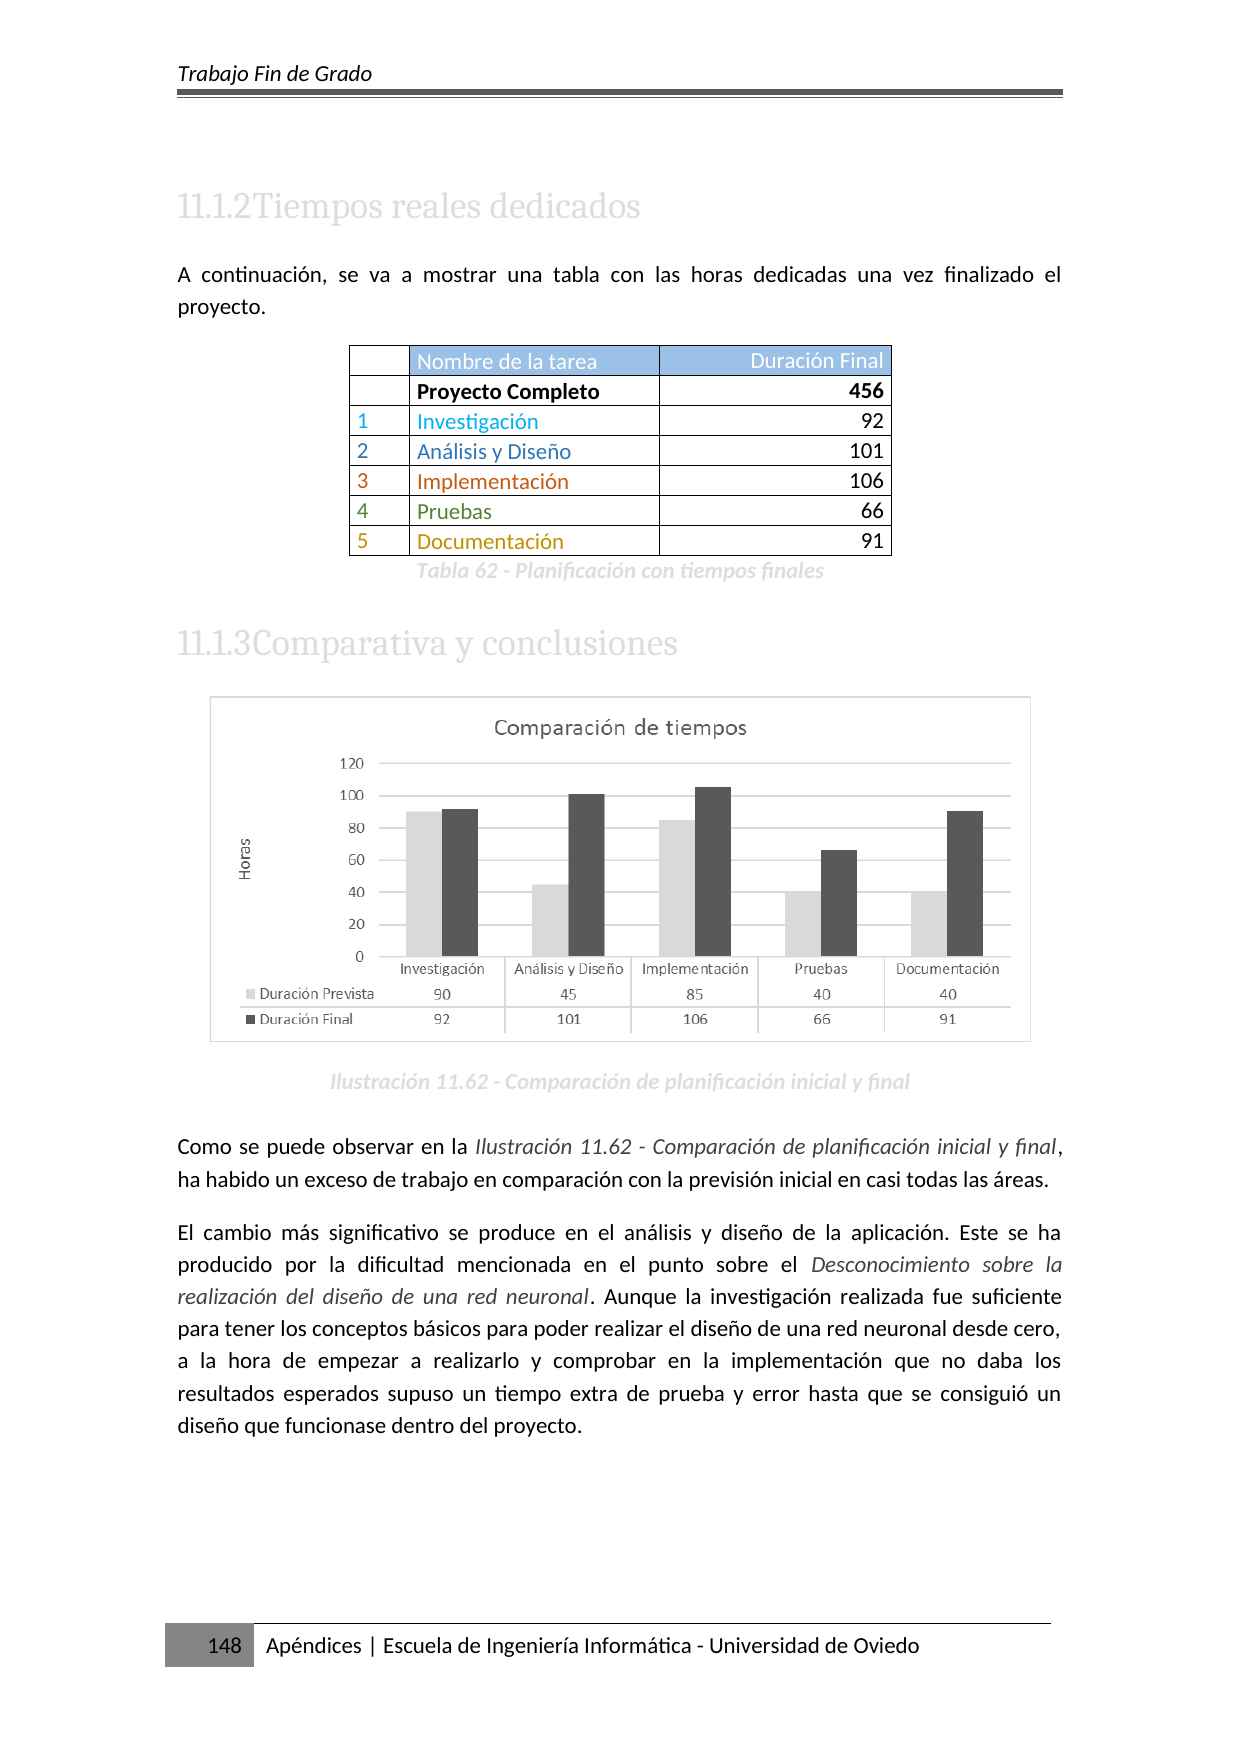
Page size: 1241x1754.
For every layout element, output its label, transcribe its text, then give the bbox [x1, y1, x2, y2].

text A continuación, se va a mostrar una tabla con las horas dedicadas una vez finalizado el proyecto. [177, 260, 1063, 320]
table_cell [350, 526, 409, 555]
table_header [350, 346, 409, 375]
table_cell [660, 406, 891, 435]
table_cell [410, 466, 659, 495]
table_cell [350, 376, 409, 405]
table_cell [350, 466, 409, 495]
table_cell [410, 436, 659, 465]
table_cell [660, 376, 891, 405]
subtitle Tiempos reales dedicados [177, 185, 1063, 228]
text El cambio más significativo se produce en el análisis y diseño de la aplicación. Este se ha producido por la dificultad mencionada en el punto sobre el Desconocimiento sobre la realización del diseño de una red neuronal. Aunque la investigación realizada fue suficiente para tener los conceptos básicos para poder realizar el diseño de una red neuronal desde cero, a la hora de empezar a realizarlo y comprobar en la implementación que no daba los resultados esperados supuso un tiempo extra de prueba y error hasta que se consiguió un diseño que funcionase dentro del proyecto. [177, 1218, 1063, 1439]
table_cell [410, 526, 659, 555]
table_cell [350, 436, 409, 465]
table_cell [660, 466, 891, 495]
subtitle Comparativa y conclusiones [177, 622, 1063, 665]
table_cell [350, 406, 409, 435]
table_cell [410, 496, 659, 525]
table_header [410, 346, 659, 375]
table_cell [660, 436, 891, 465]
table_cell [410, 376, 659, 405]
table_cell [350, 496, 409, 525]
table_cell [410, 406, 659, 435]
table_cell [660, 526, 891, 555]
picture [209, 696, 1031, 1042]
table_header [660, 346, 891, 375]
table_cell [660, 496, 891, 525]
